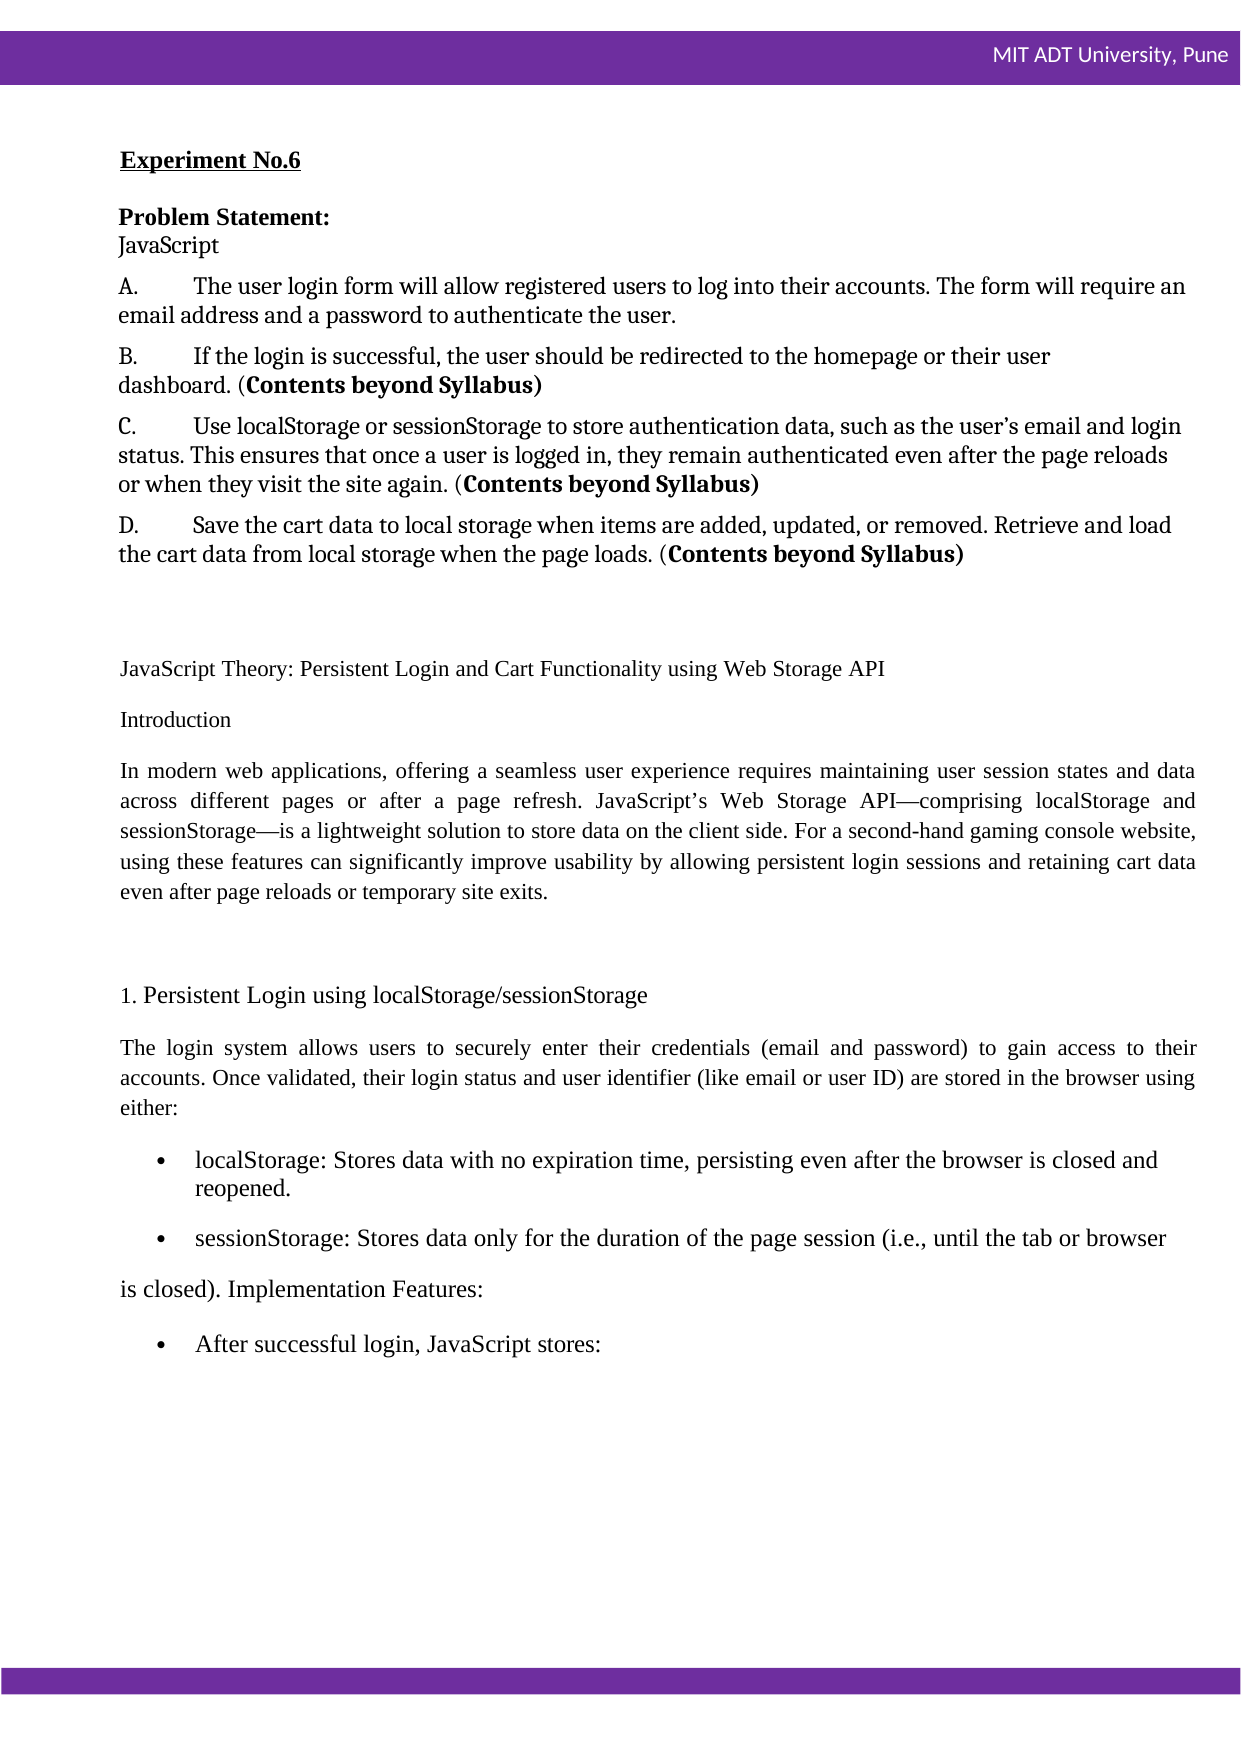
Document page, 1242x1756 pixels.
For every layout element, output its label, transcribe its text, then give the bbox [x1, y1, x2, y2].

text The login system allows users to securely enter their credentials (email and password) to gain access to their accounts. Once validated, their login status and user identifier (like email or user ID) are stored in the browser using either: [120, 1033, 1197, 1120]
list sessionStorage: Stores data only for the duration of the page session (i.e., until the tab or browser is closed). Implementation Features: [120, 1223, 1180, 1303]
text In modern web applications, offering a seamless user experience requires maintaining user session states and data across different pages or after a page refresh. JavaScript’s Web Storage API—comprising localStorage and sessionStorage—is a lightweight solution to store data on the client side. For a second-hand gaming console website, using these features can significantly improve usability by allowing persistent login sessions and retaining cart data even after page reloads or temporary site exits. [120, 757, 1198, 904]
list Save the cart data to local storage when items are added, updated, or removed. Retrieve and load the cart data from local storage when the page loads. (Contents beyond Syllabus) [118, 511, 1173, 568]
list If the login is successful, the user should be redirected to the homepage or their user dashboard. (Contents beyond Syllabus) [118, 342, 1092, 399]
text JavaScript [118, 231, 1212, 259]
list Persistent Login using localStorage/sessionStorage [120, 980, 1212, 1008]
subtitle Problem Statement: [118, 202, 1212, 231]
text JavaScript Theory: Persistent Login and Cart Functionality using Web Storage API Introduction [120, 655, 885, 732]
text Experiment No.6 [120, 145, 1212, 173]
list localStorage: Stores data with no expiration time, persisting even after the browser is closed and reopened. [157, 1145, 1212, 1202]
list Use localStorage or sessionStorage to store authentication data, such as the user’s email and login status. This ensures that once a user is logged in, they remain authenticated even after the page reloads or when they visit the site again. (Contents beyond Syllabus) [118, 412, 1191, 498]
list The user login form will allow registered users to log into their accounts. The form will require an email address and a password to authenticate the user. [118, 272, 1201, 329]
list After successful login, JavaScript stores: [157, 1329, 1212, 1358]
